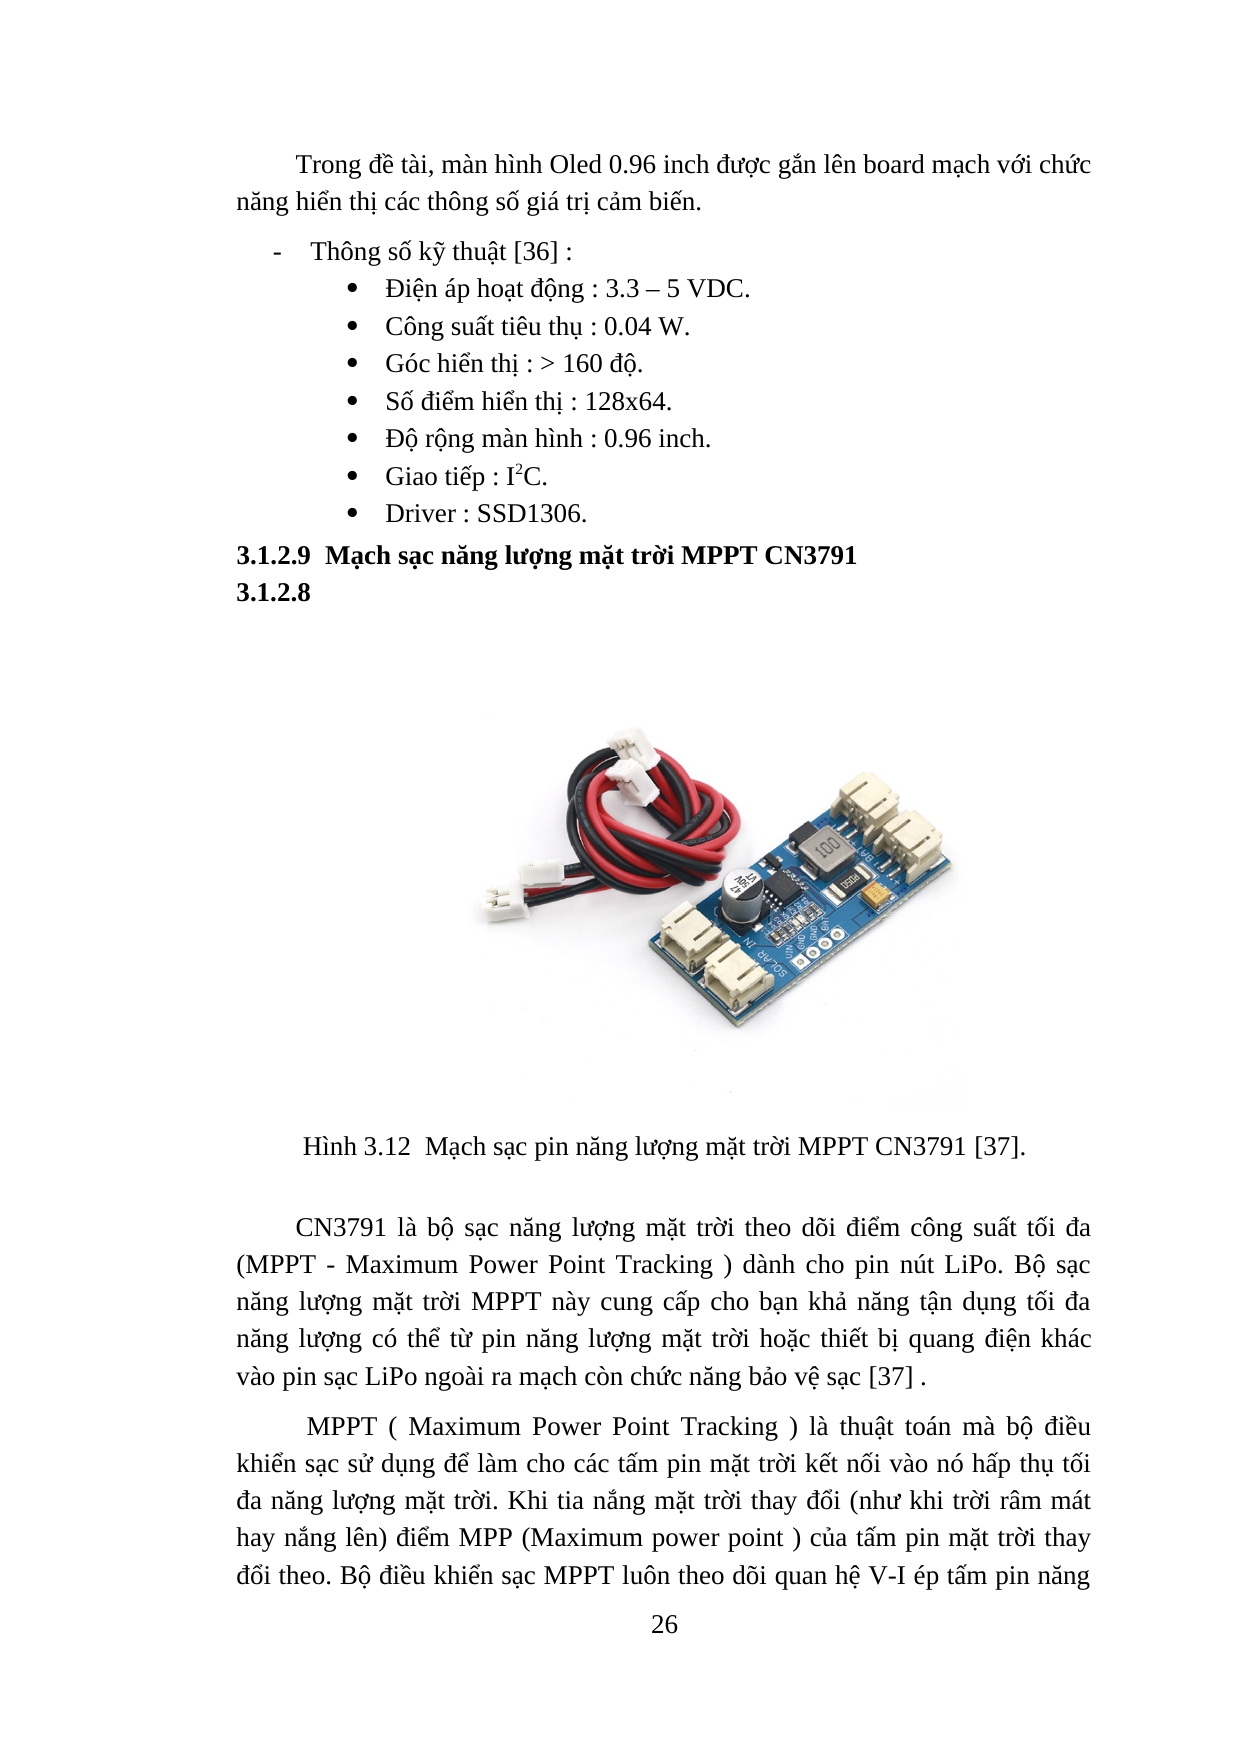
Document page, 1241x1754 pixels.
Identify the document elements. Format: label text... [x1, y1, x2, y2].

list Giao tiếp : I2C. [348, 459, 1092, 491]
list Điện áp hoạt động : 3.3 – 5 VDC. [348, 272, 1092, 303]
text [236, 1410, 1092, 1590]
list Thông số kỹ thuật : [273, 235, 1092, 266]
list Độ rộng màn hình : 0.96 inch. [348, 422, 1092, 453]
picture [465, 609, 967, 1111]
text CN3791 là bộ sạc năng lượng mặt trời theo dõi điểm công suất tối đa (MPPT - Maximum Power Point Tracking ) dành cho pin nút LiPo. Bộ sạc năng lượng mặt trời MPPT này cung cấp cho bạn khả năng tận dụng tối đa năng lượng có thể từ pin năng lượng mặt trời hoặc thiết bị quang điện khác vào pin sạc LiPo ngoài ra mạch còn chức năng bảo vệ sạc . [236, 1211, 1092, 1391]
list Số điểm hiển thị : 128x64. [348, 384, 1092, 416]
text Trong đề tài, màn hình Oled 0.96 inch được gắn lên board mạch với chức năng hiển thị các thông số giá trị cảm biến. [236, 148, 1092, 216]
list Công suất tiêu thụ : 0.04 W. [348, 309, 1092, 341]
text Mạch sạc năng lượng mặt trời MPPT CN3791 [236, 539, 1092, 570]
list Driver : SSD1306. [348, 497, 1092, 528]
text Hình 3.12 Mạch sạc pin năng lượng mặt trời MPPT CN3791 . [236, 1129, 1092, 1161]
list Góc hiển thị : > 160 độ. [348, 347, 1092, 378]
